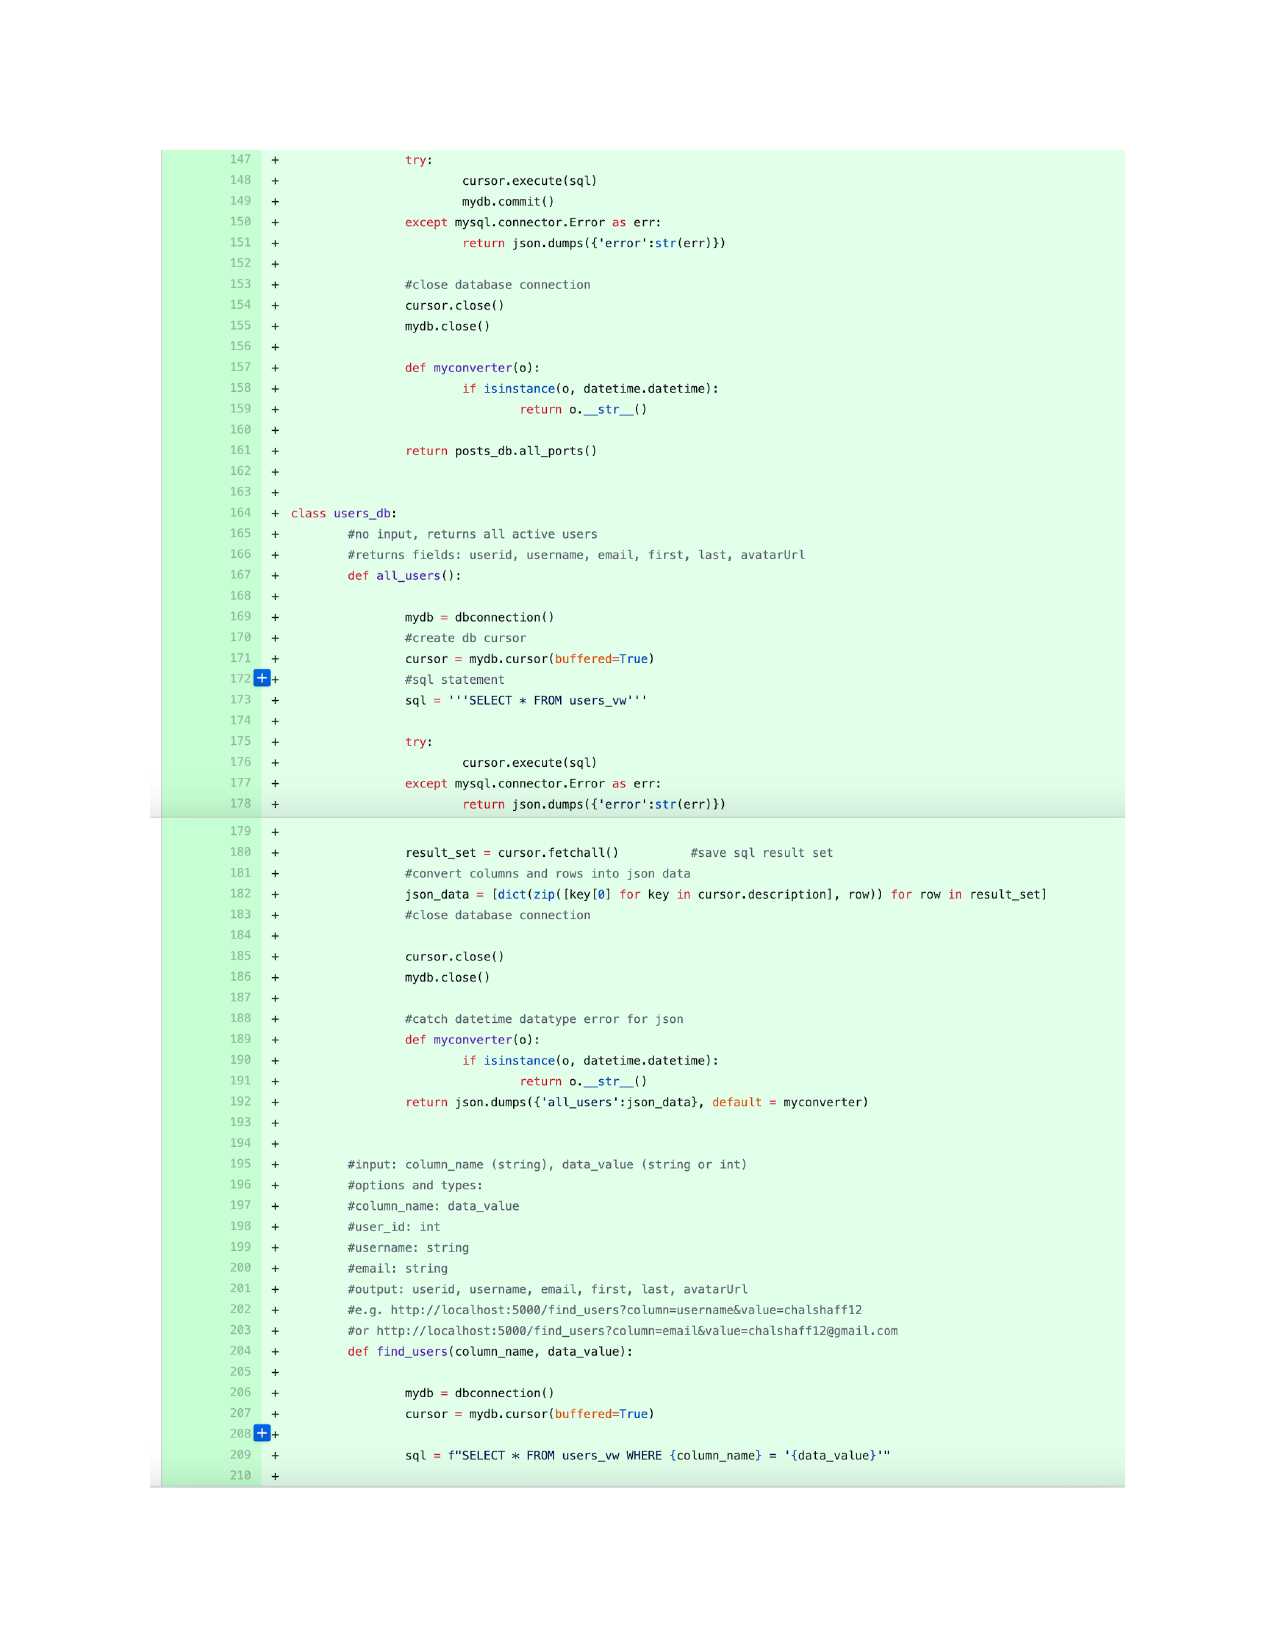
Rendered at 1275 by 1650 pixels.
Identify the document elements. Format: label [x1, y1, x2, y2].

picture [150, 150, 1125, 1488]
